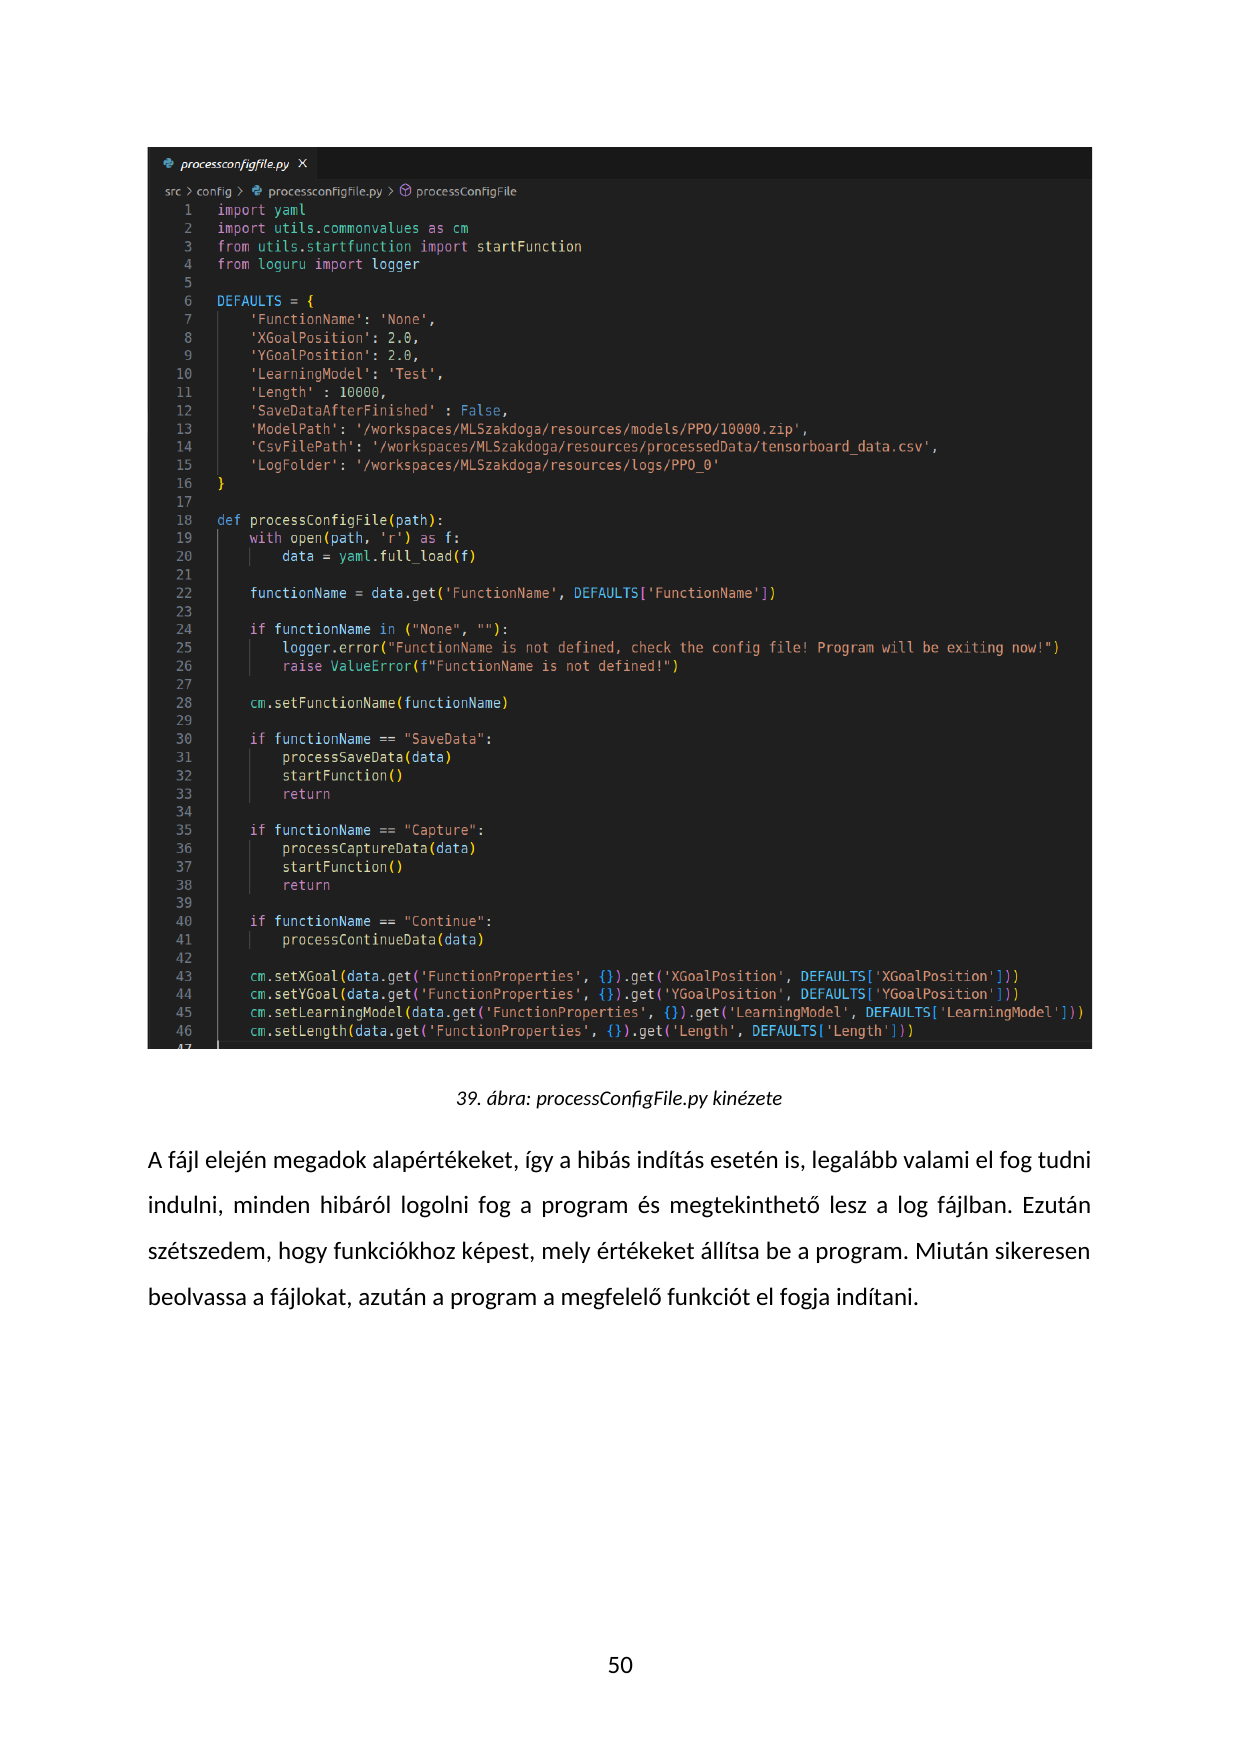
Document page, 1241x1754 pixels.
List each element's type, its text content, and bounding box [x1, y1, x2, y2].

text A fájl elején megadok alapértékeket, így a hibás indítás esetén is, legalább valami el fog tudni indulni, minden hibáról logolni fog a program és megtekinthető lesz a log fájlban. Ezután szétszedem, hogy funkciókhoz képest, mely értékeket állítsa be a program. Miután sikeresen beolvassa a fájlokat, azután a program a megfelelő funkciót el fogja indítani. [148, 1144, 1092, 1312]
picture [147, 147, 1093, 1049]
text 39. ábra: processConfigFile.py kinézete [148, 1085, 1092, 1110]
